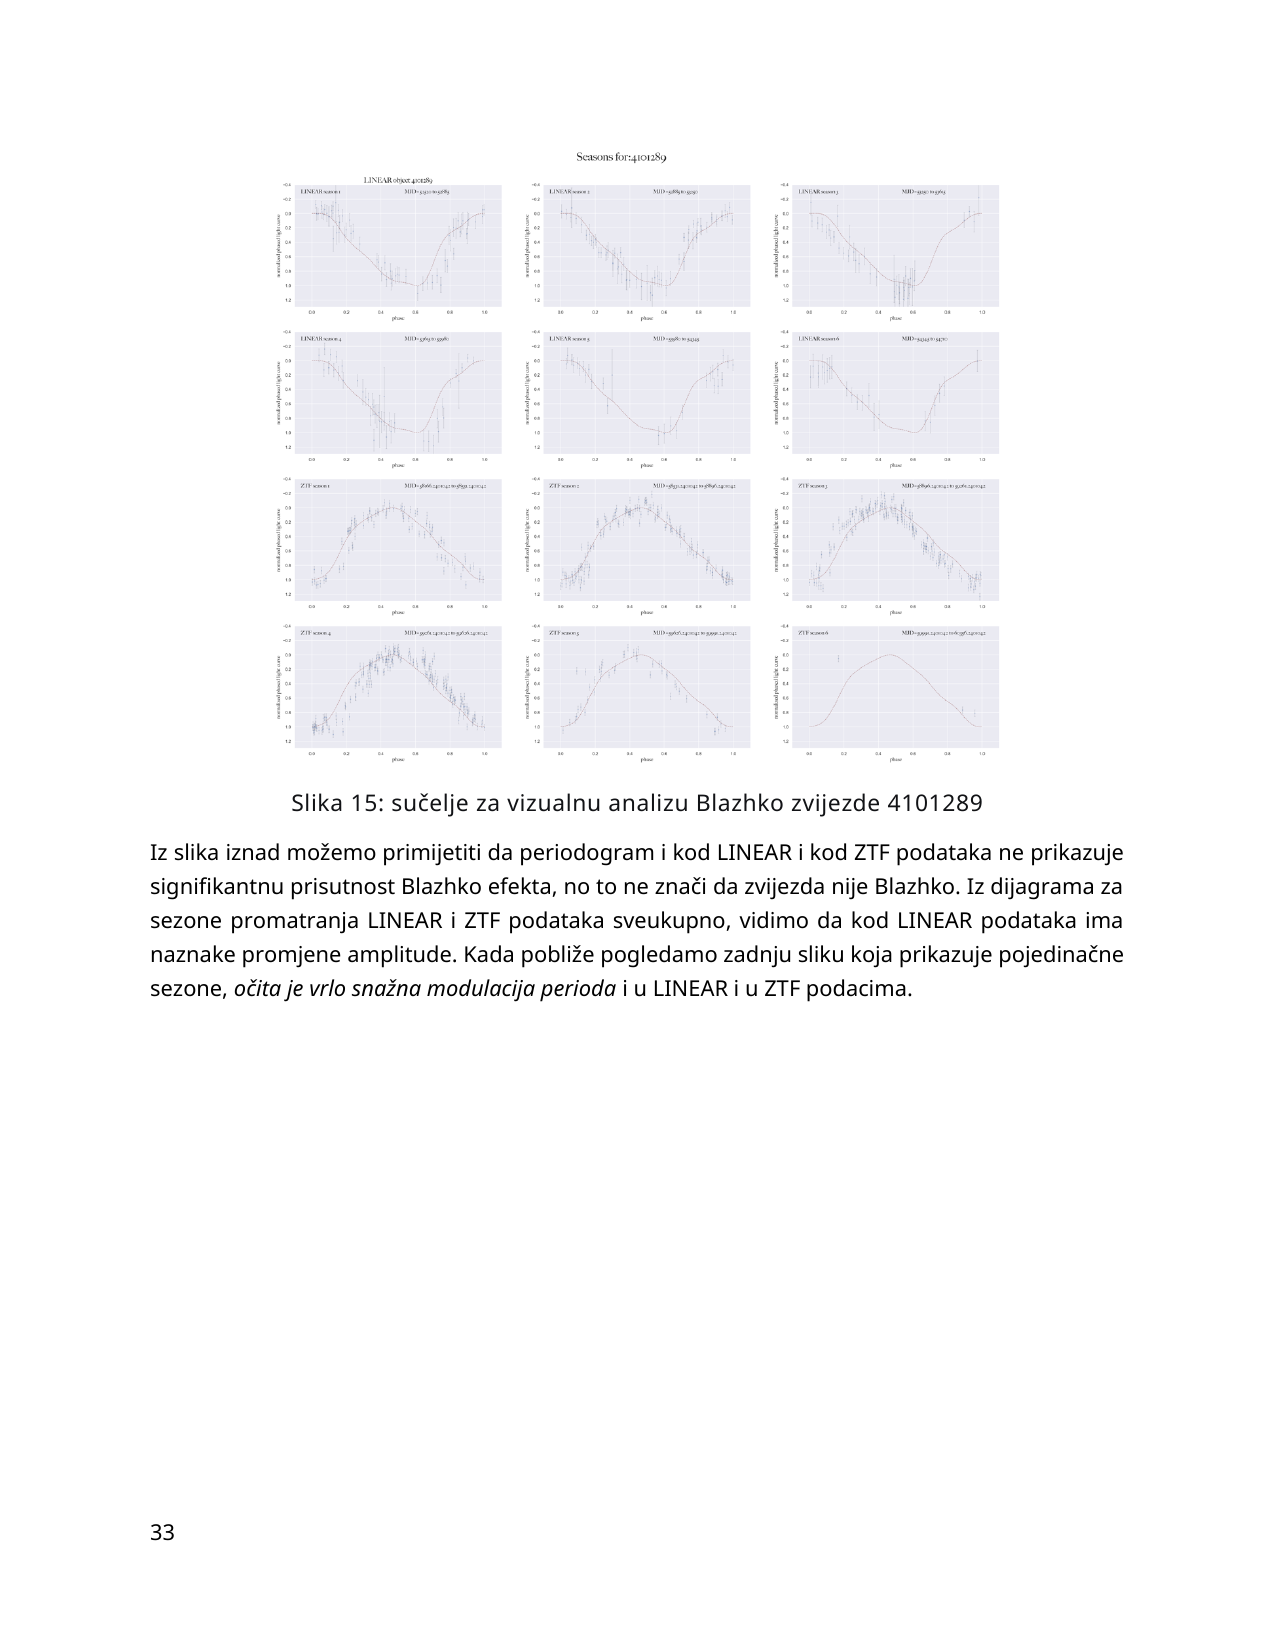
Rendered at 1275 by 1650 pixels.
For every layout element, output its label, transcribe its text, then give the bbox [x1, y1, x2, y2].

text Iz slika iznad možemo primijetiti da periodogram i kod LINEAR i kod ZTF podataka ne prikazuje signifikantnu prisutnost Blazhko efekta, no to ne znači da zvijezda nije Blazhko. Iz dijagrama za sezone promatranja LINEAR i ZTF podataka sveukupno, vidimo da kod LINEAR podataka ima naznake promjene amplitude. Kada pobliže pogledamo zadnju sliku koja prikazuje pojedinačne sezone, očita je vrlo snažna modulacija perioda i u LINEAR i u ZTF podacima. [150, 837, 1125, 1003]
picture [273, 150, 1002, 765]
text Slika 15: sučelje za vizualnu analizu Blazhko zvijezde 4101289 [150, 787, 1125, 818]
